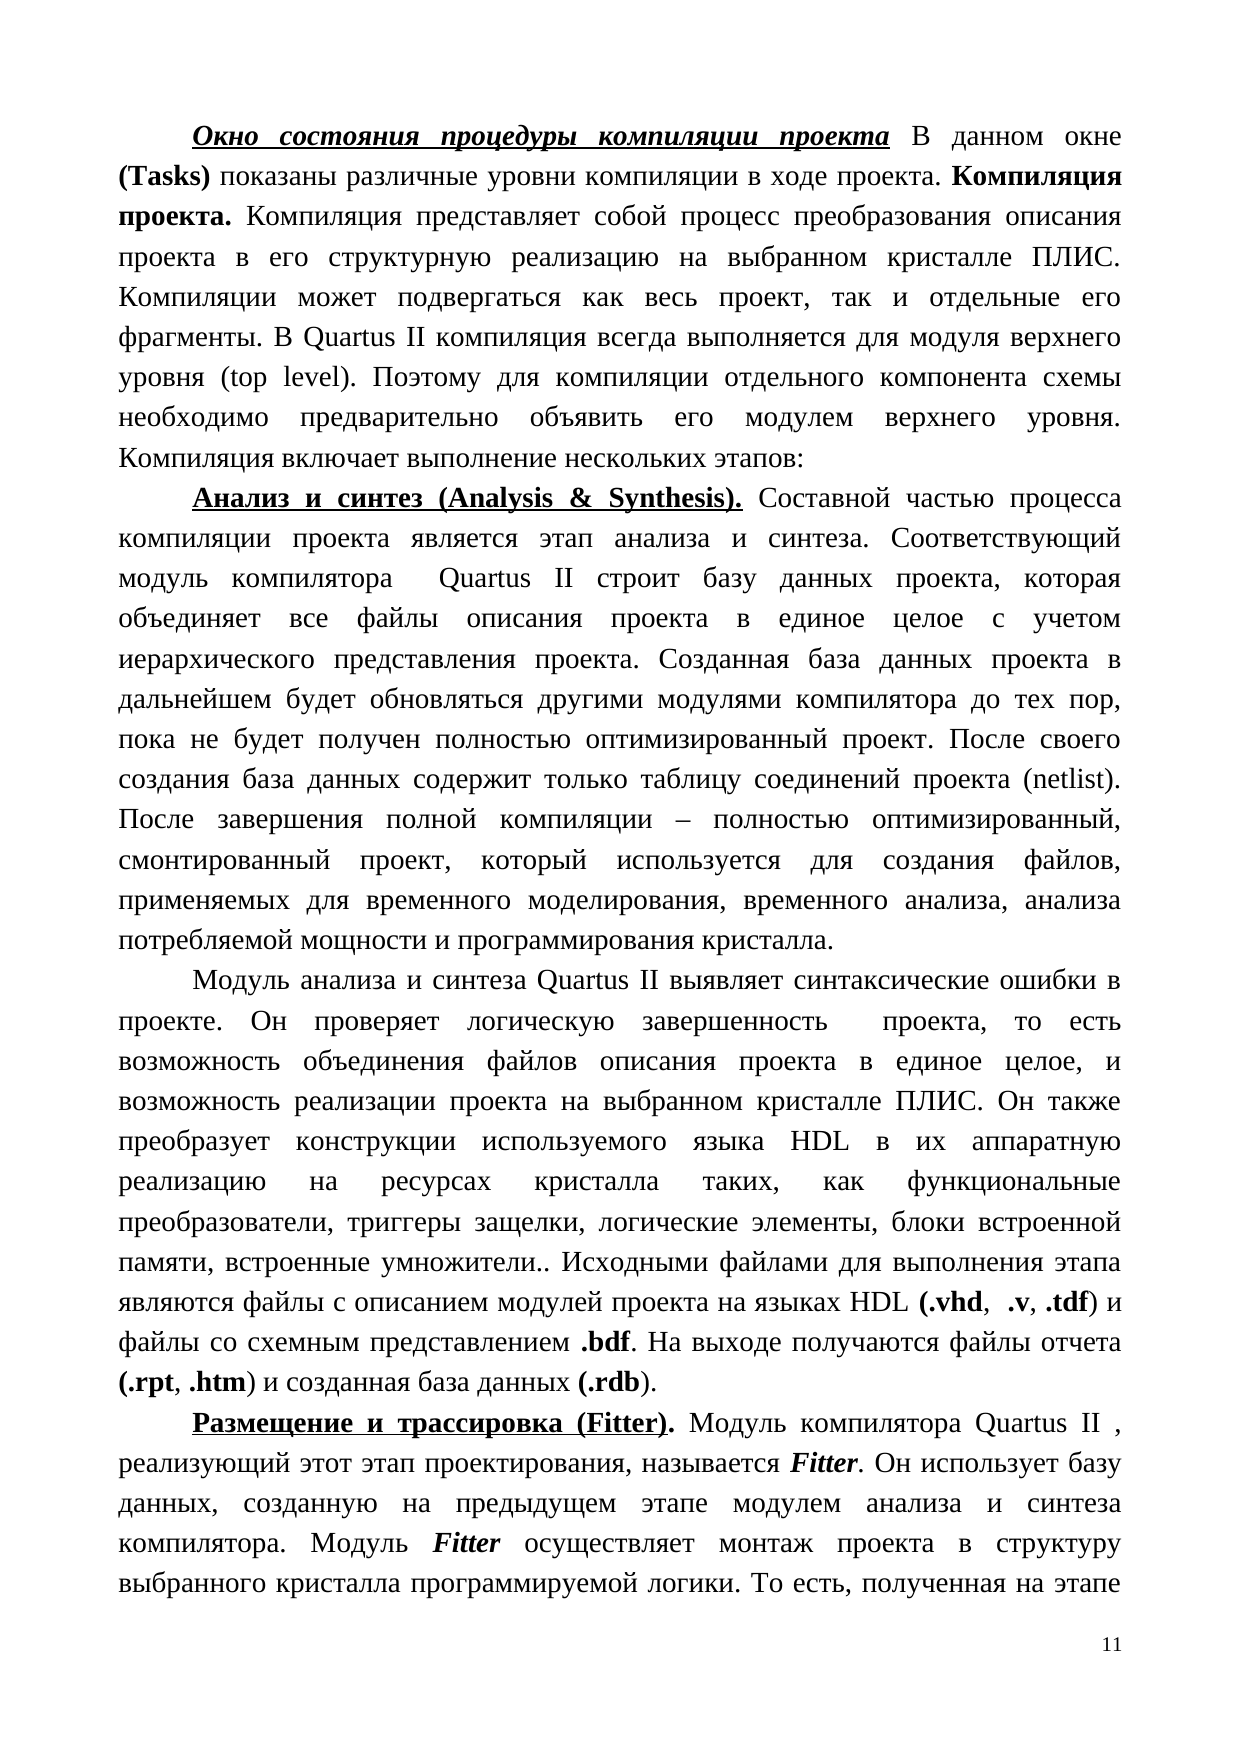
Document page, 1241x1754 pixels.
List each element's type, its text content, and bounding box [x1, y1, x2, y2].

text Модуль анализа и синтеза Quartus II выявляет синтаксические ошибки в проекте. Он проверяет логическую завершенность проекта, то есть возможность объединения файлов описания проекта в единое целое, и возможность реализации проекта на выбранном кристалле ПЛИС. Он также преобразует конструкции используемого языка HDL в их аппаратную реализацию на ресурсах кристалла таких, как функциональные преобразователи, триггеры защелки, логические элементы, блоки встроенной памяти, встроенные умножители.. Исходными файлами для выполнения этапа являются файлы с описанием модулей проекта на языках HDL (.vhd, .v, .tdf) и файлы со схемным представлением .bdf. На выходе получаются файлы отчета (.rpt, .htm) и созданная база данных (.rdb). [118, 962, 1122, 1398]
text Анализ и синтез (Analysis & Synthesis). Составной частью процесса компиляции проекта является этап анализа и синтеза. Соответствующий модуль компилятора Quartus II строит базу данных проекта, которая объединяет все файлы описания проекта в единое целое с учетом иерархического представления проекта. Созданная база данных проекта в дальнейшем будет обновляться другими модулями компилятора до тех пор, пока не будет получен полностью оптимизированный проект. После своего создания база данных содержит только таблицу соединений проекта (netlist). После завершения полной компиляции – полностью оптимизированный, смонтированный проект, который используется для создания файлов, применяемых для временного моделирования, временного анализа, анализа потребляемой мощности и программирования кристалла. [118, 480, 1122, 956]
text Окно состояния процедуры компиляции проекта В данном окне (Tasks) показаны различные уровни компиляции в ходе проекта. Компиляция проекта. Компиляция представляет собой процесс преобразования описания проекта в его структурную реализацию на выбранном кристалле ПЛИС. Компиляции может подвергаться как весь проект, так и отдельные его фрагменты. В Quartus II компиляция всегда выполняется для модуля верхнего уровня (top level). Поэтому для компиляции отдельного компонента схемы необходимо предварительно объявить его модулем верхнего уровня. Компиляция включает выполнение нескольких этапов: [118, 118, 1122, 473]
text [118, 1405, 1122, 1599]
